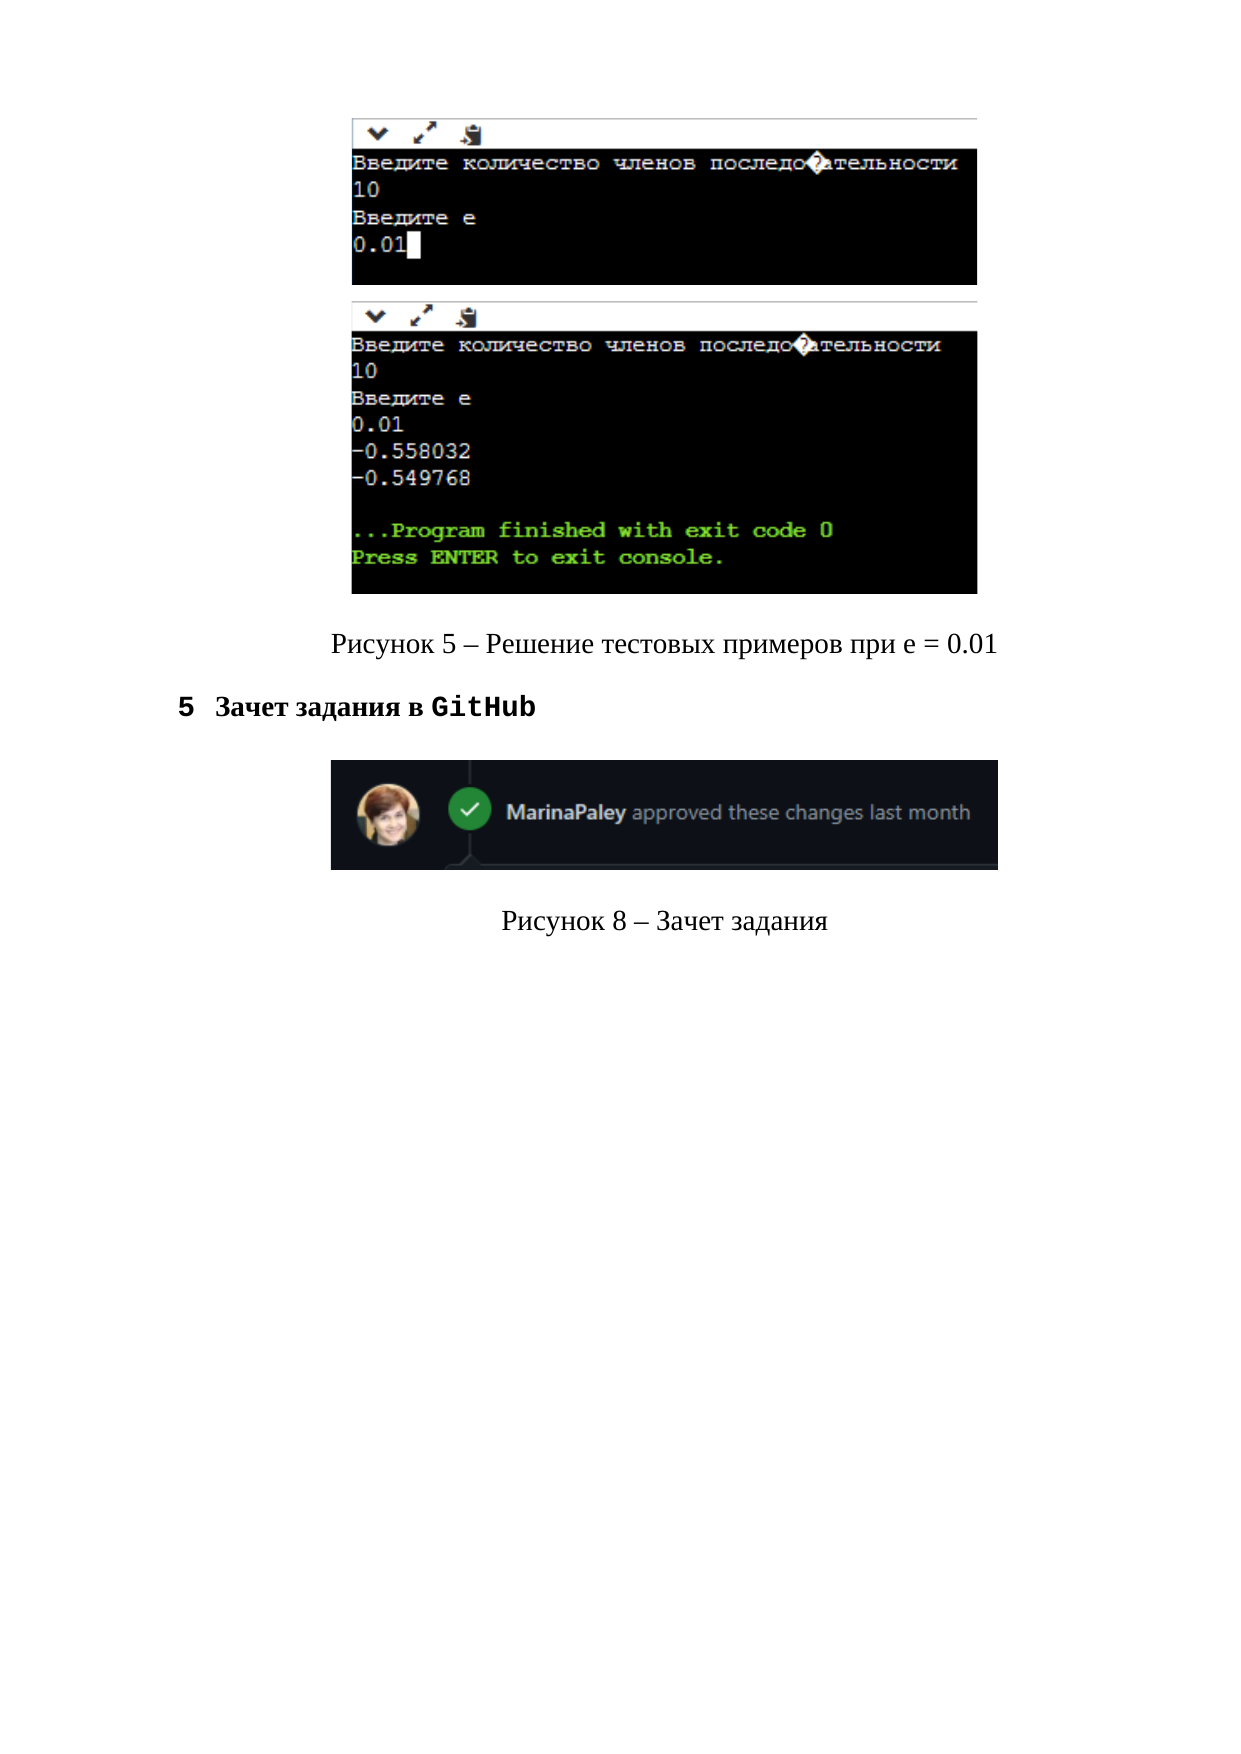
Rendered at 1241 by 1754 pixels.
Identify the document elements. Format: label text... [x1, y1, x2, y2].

picture [351, 301, 978, 594]
text Рисунок 5 – Решение тестовых примеров при е = 0.01 [177, 627, 1152, 660]
picture [330, 760, 998, 870]
text Рисунок 8 – Зачет задания [177, 903, 1152, 936]
picture [351, 118, 978, 285]
subtitle Зачет задания в GitHub [177, 689, 1152, 726]
